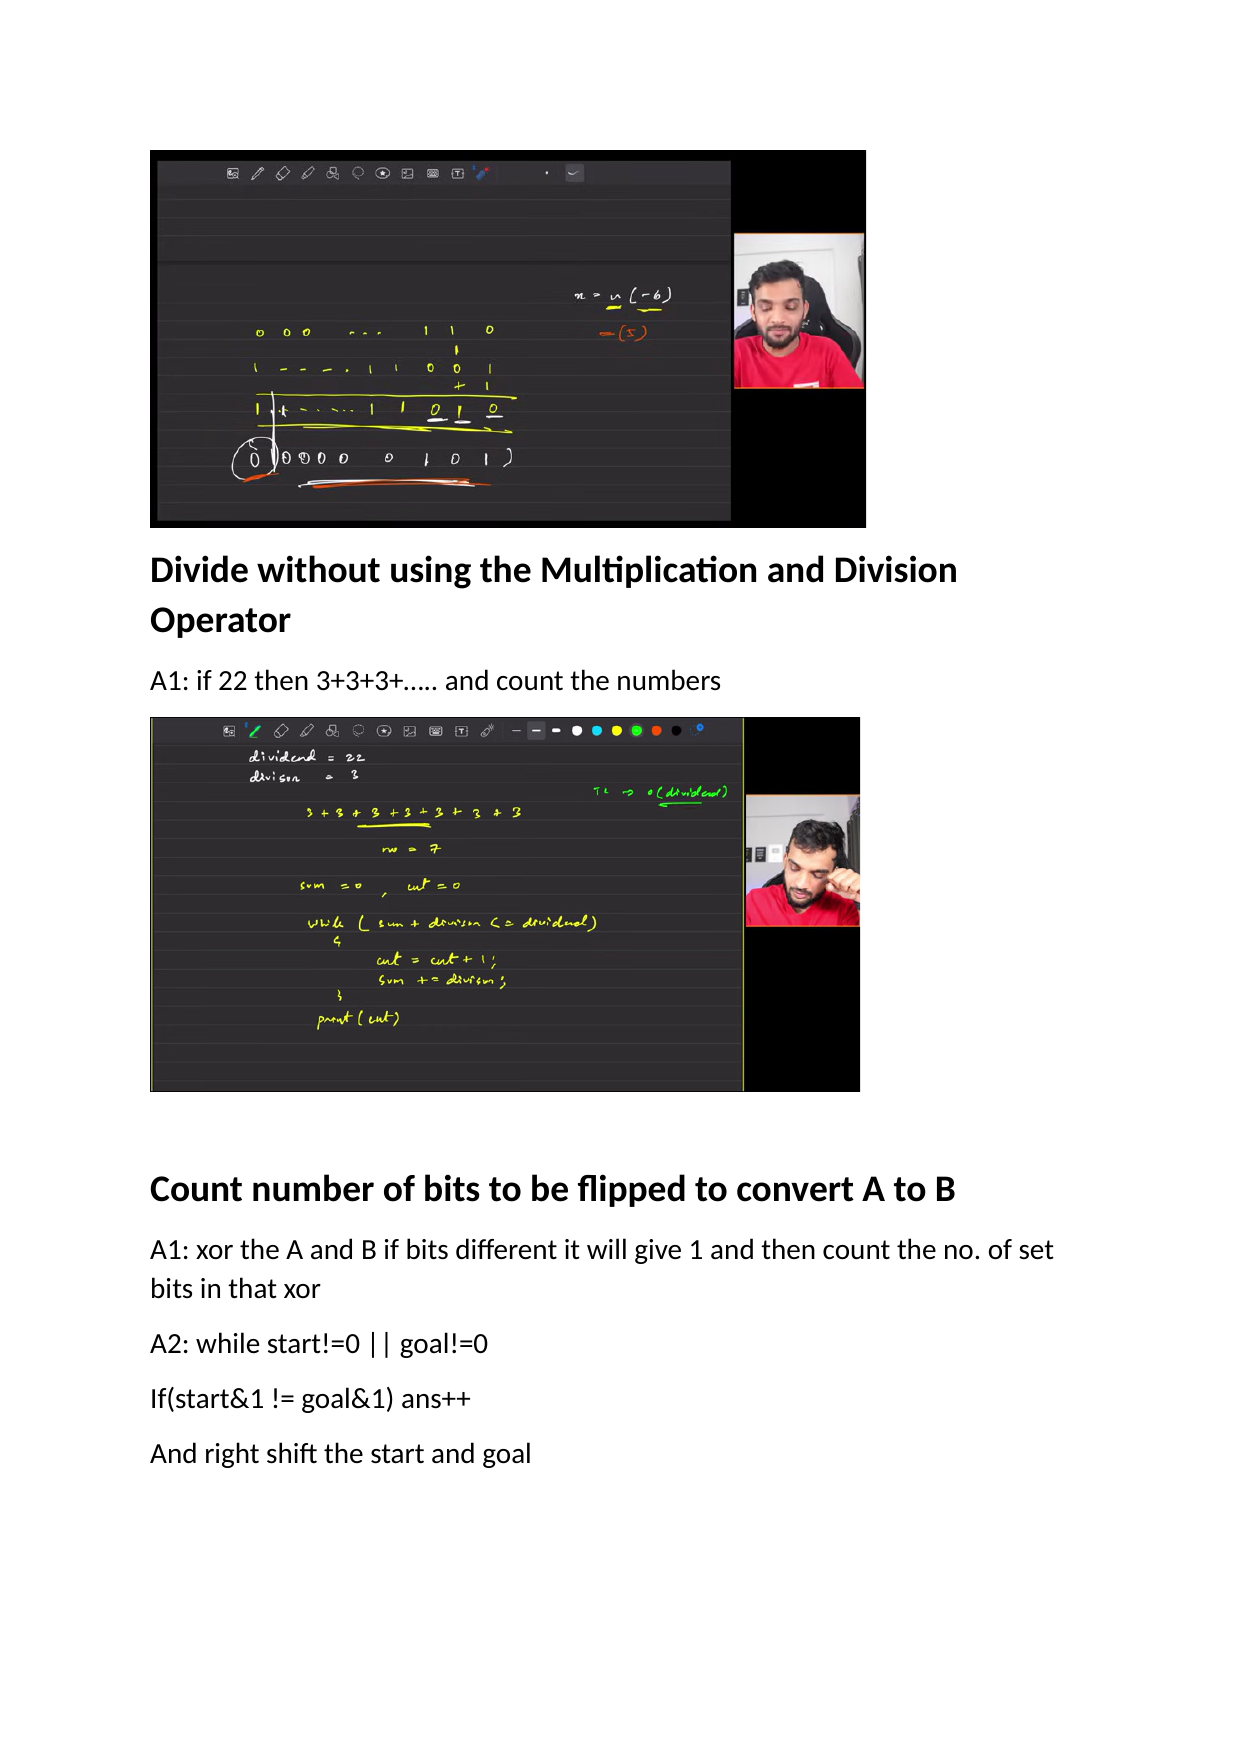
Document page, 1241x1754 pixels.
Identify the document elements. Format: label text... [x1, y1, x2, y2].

text A1: if 22 then 3+3+3+….. and count the numbers [150, 662, 1090, 698]
text A2: while start!=0 || goal!=0 [150, 1325, 1090, 1361]
text If(start&1 != goal&1) ans++ [150, 1380, 1090, 1416]
text Count number of bits to be flipped to convert A to B [150, 1165, 1090, 1211]
text A1: xor the A and B if bits different it will give 1 and then count the no. of set bits in that xor [150, 1231, 1090, 1306]
picture [150, 717, 861, 1092]
text Divide without using the Multiplication and Division Operator [150, 546, 1090, 642]
text And right shift the start and goal [150, 1435, 1090, 1471]
picture [150, 150, 867, 528]
